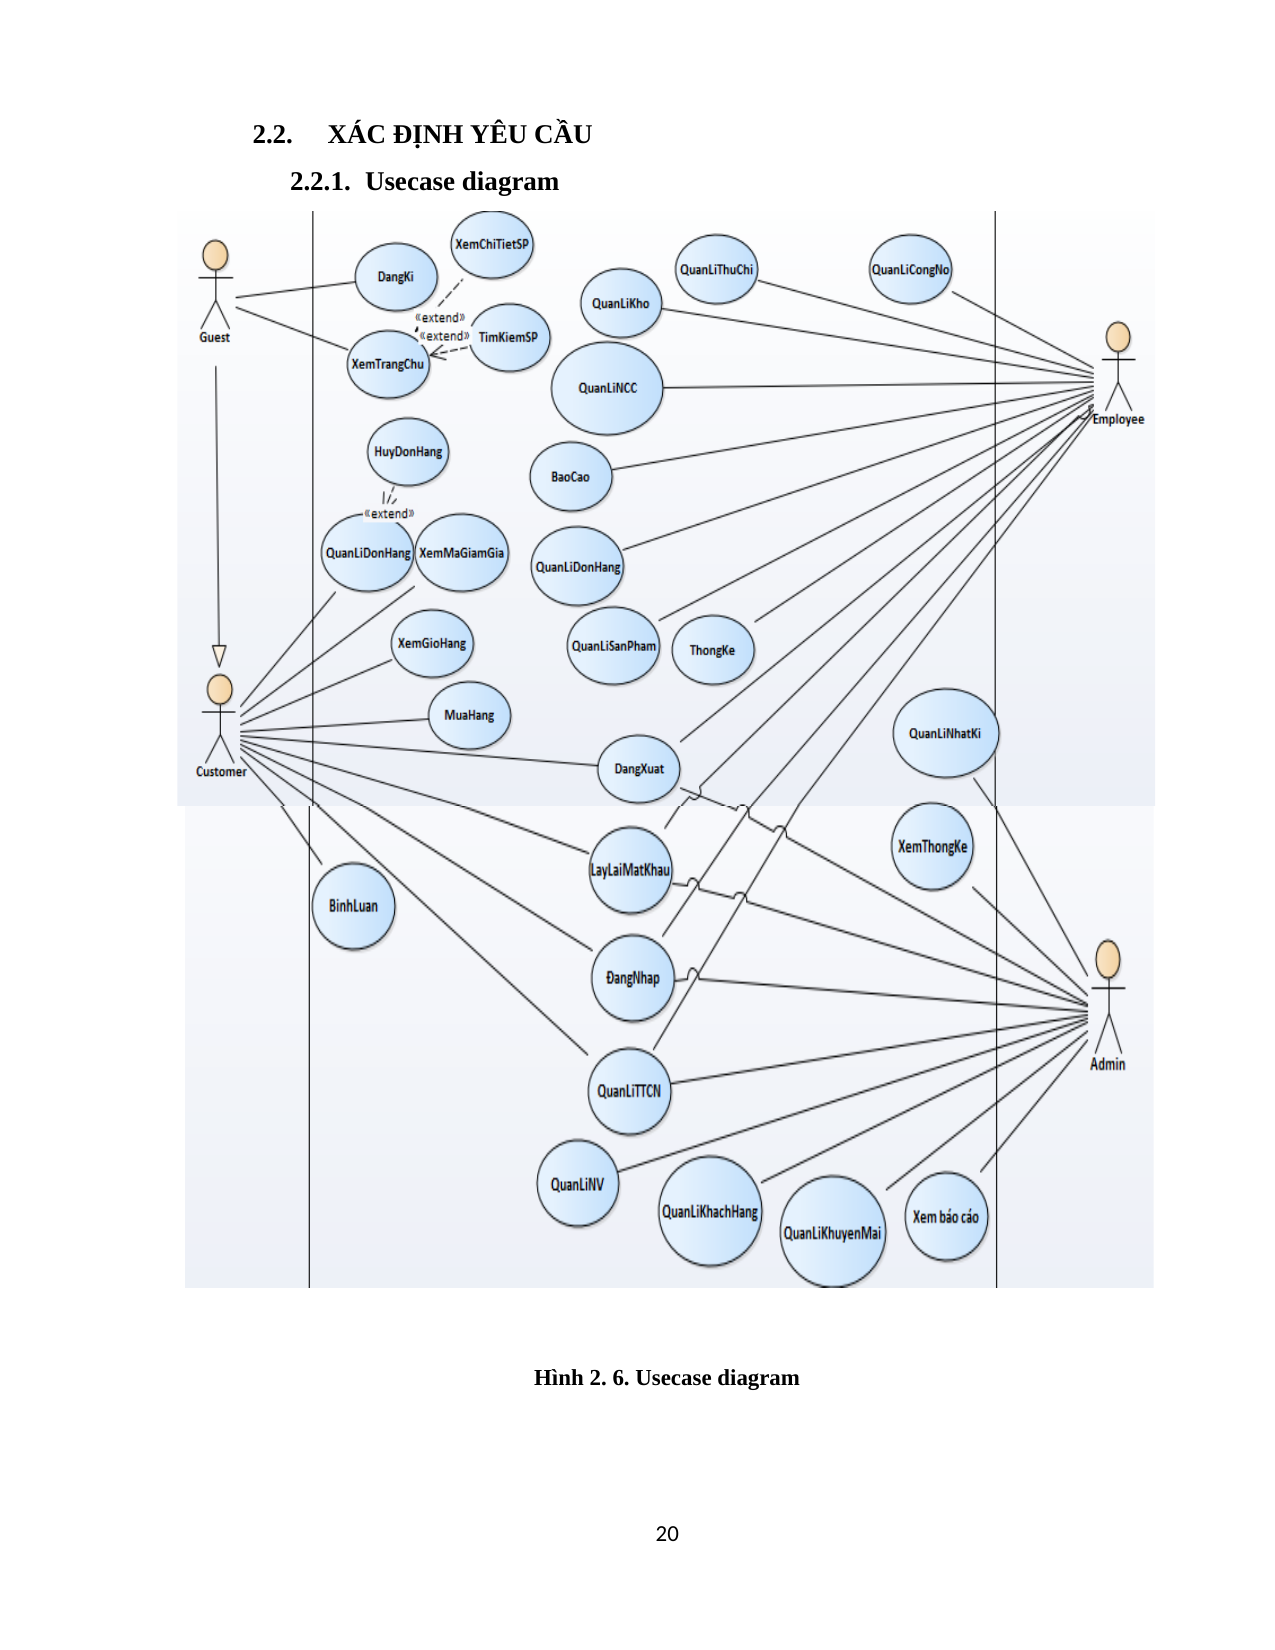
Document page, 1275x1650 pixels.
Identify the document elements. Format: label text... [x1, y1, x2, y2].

picture [177, 211, 1156, 1288]
text Hình 2. 6. Usecase diagram [177, 1364, 1157, 1390]
list Usecase diagram [290, 165, 1157, 196]
list XÁC ĐỊNH YÊU CẦU [252, 118, 1157, 149]
